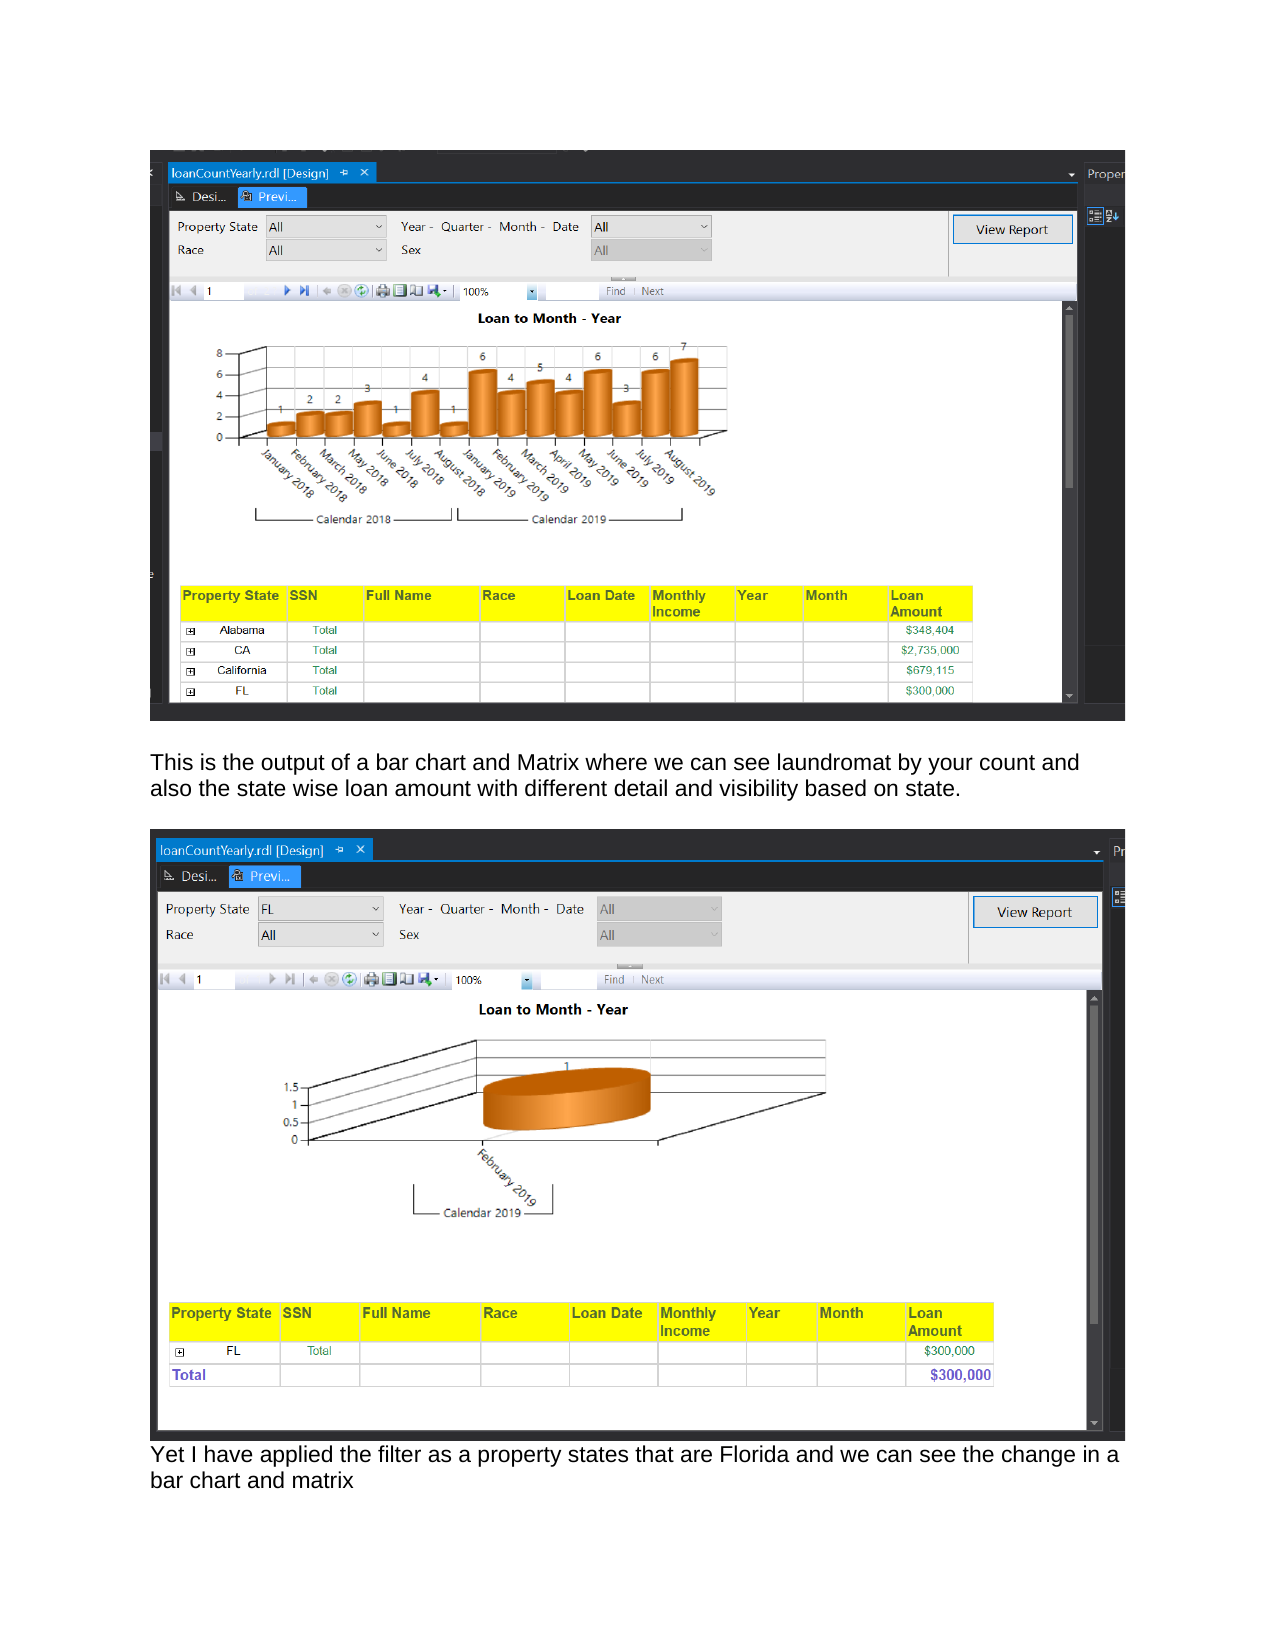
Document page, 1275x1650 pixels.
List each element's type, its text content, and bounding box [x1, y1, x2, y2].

picture [150, 150, 1125, 721]
text Yet I have applied the filter as a property states that are Florida and we can see the change in a bar chart and matrix [150, 1441, 1125, 1494]
picture [150, 829, 1125, 1441]
text This is the output of a bar chart and Matrix where we can see laundromat by your count and also the state wise loan amount with different detail and visibility based on state. [150, 748, 1125, 801]
